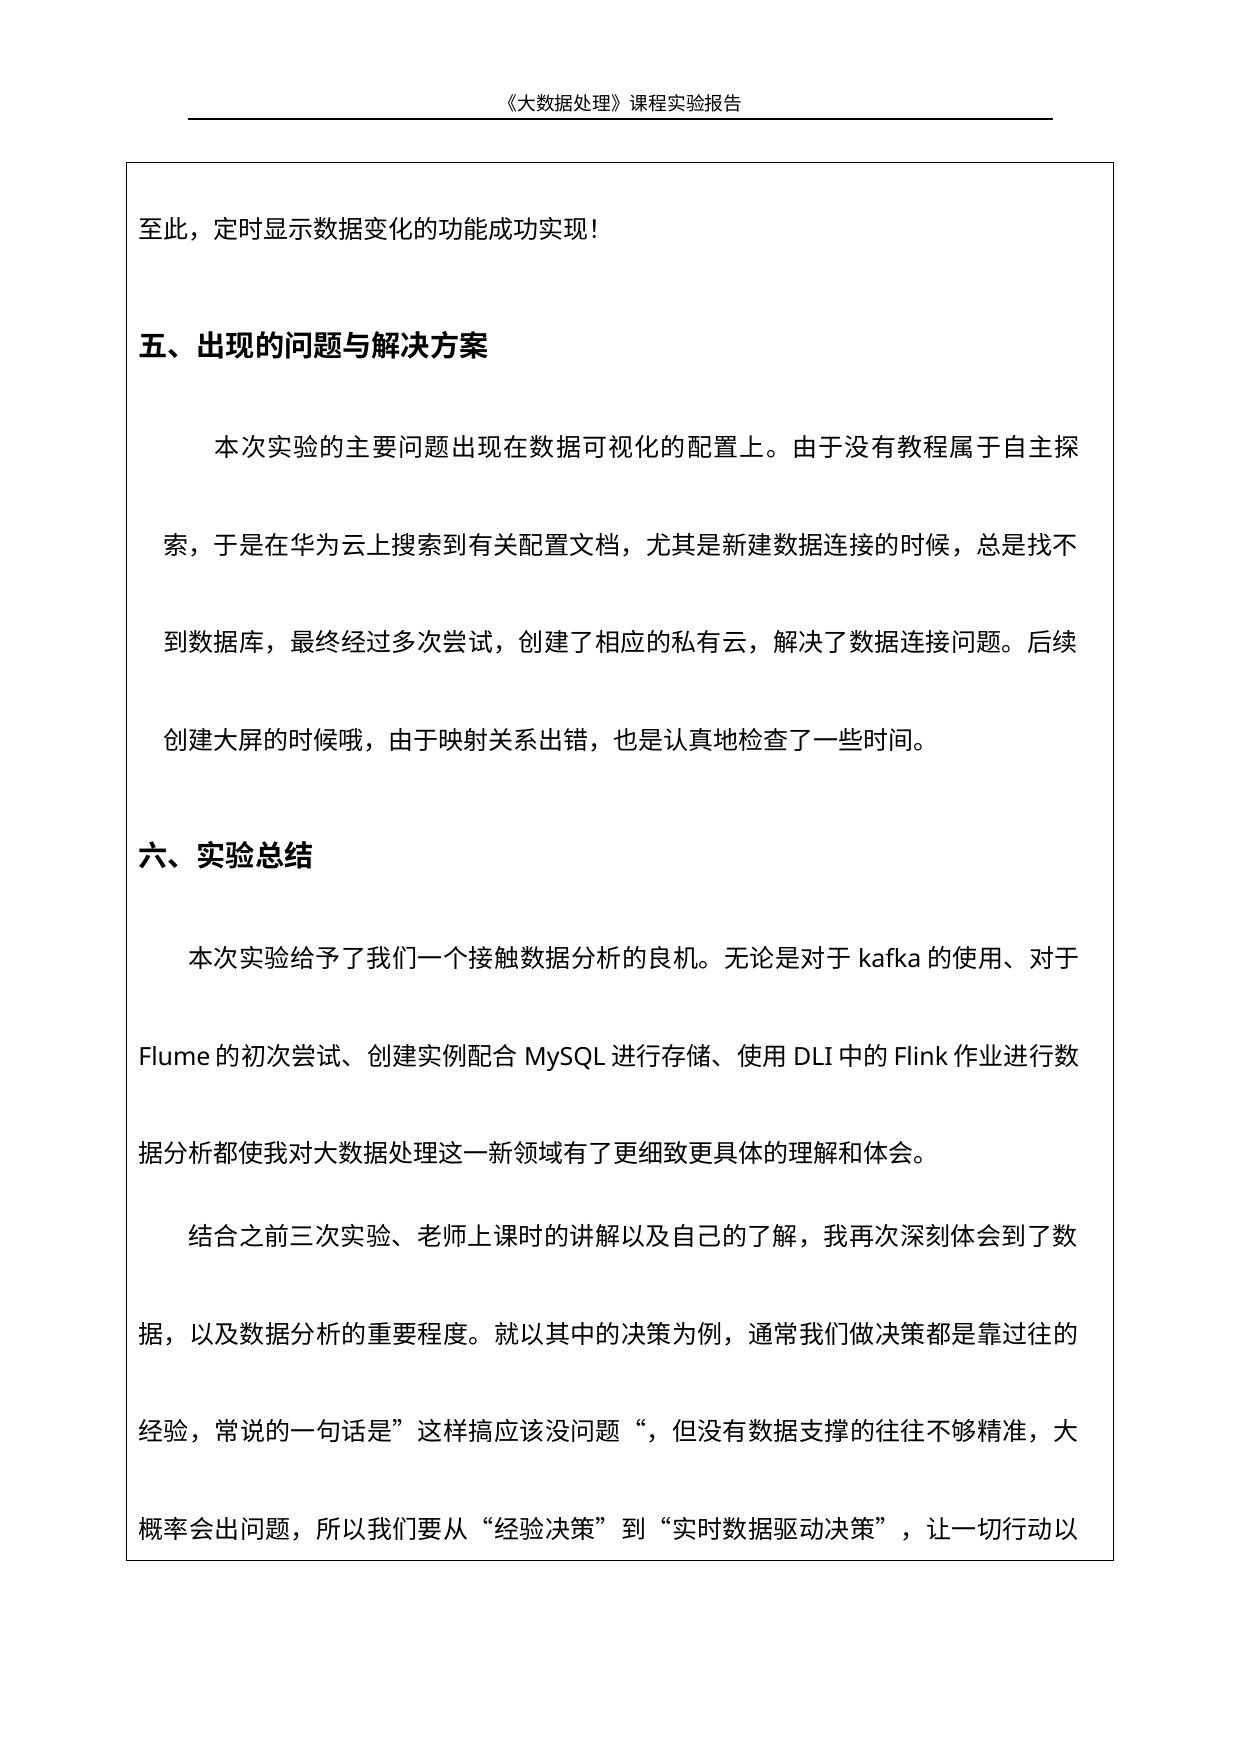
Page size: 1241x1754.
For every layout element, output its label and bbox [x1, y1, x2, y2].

table_cell [127, 163, 1113, 1560]
